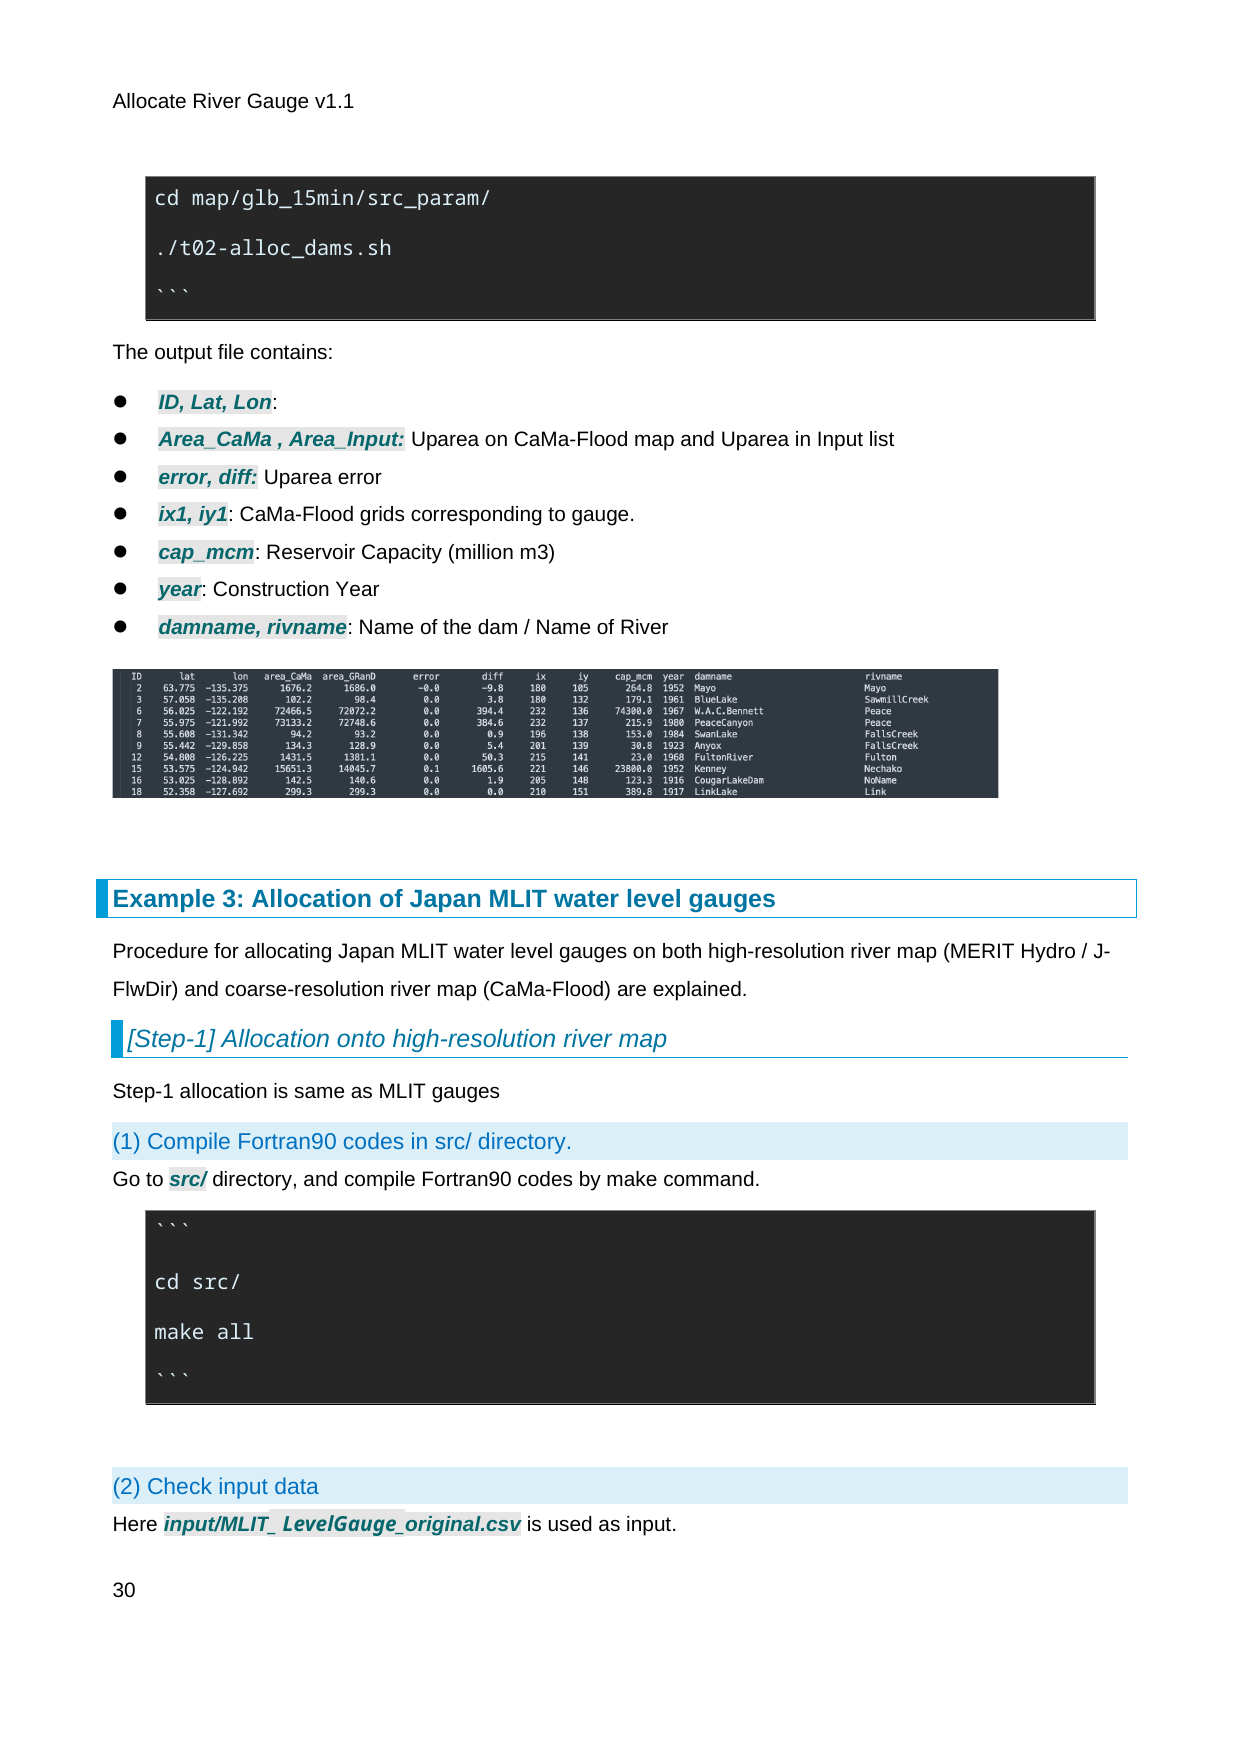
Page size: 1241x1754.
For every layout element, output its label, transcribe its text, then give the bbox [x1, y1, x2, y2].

list error, diff: Uparea error [112, 458, 1128, 496]
text cd src/ [146, 1260, 1094, 1300]
list Area_CaMa , Area_Input: Uparea on CaMa-Flood map and Uparea in Input list [112, 421, 1128, 458]
text Procedure for allocating Japan MLIT water level gauges on both high-resolution river map (MERIT Hydro / J-FlwDir) and coarse-resolution river map (CaMa-Flood) are explained. [112, 932, 1128, 1007]
list ix1, iy1: CaMa-Flood grids corresponding to gauge. [112, 496, 1128, 533]
subtitle Example 3: Allocation of Japan MLIT water level gauges [108, 880, 1136, 917]
subtitle (1) Compile Fortran90 codes in src/ directory. [112, 1122, 1128, 1160]
text Go to src/ directory, and compile Fortran90 codes by make command. [112, 1160, 1128, 1197]
text ``` [146, 1211, 1094, 1250]
text cd map/glb_15min/src_param/ [146, 177, 1094, 216]
text The output file contains: [112, 333, 1128, 371]
list ID, Lat, Lon: [112, 383, 1128, 421]
list year: Construction Year [112, 571, 1128, 608]
text Here input/MLIT_ LevelGauge_original.csv is used as input. [112, 1504, 1128, 1542]
text ./t02-alloc_dams.sh [146, 226, 1094, 266]
subtitle (2) Check input data [112, 1467, 1128, 1504]
subtitle [Step-1] Allocation onto high-resolution river map [123, 1020, 1128, 1057]
list cap_mcm: Reservoir Capacity (million m3) [112, 533, 1128, 571]
text ``` [146, 1360, 1094, 1403]
text ``` [146, 276, 1094, 319]
list damname, rivname: Name of the dam / Name of River [112, 608, 1128, 646]
text make all [146, 1310, 1094, 1350]
picture [112, 669, 999, 798]
text Step-1 allocation is same as MLIT gauges [112, 1072, 1128, 1110]
